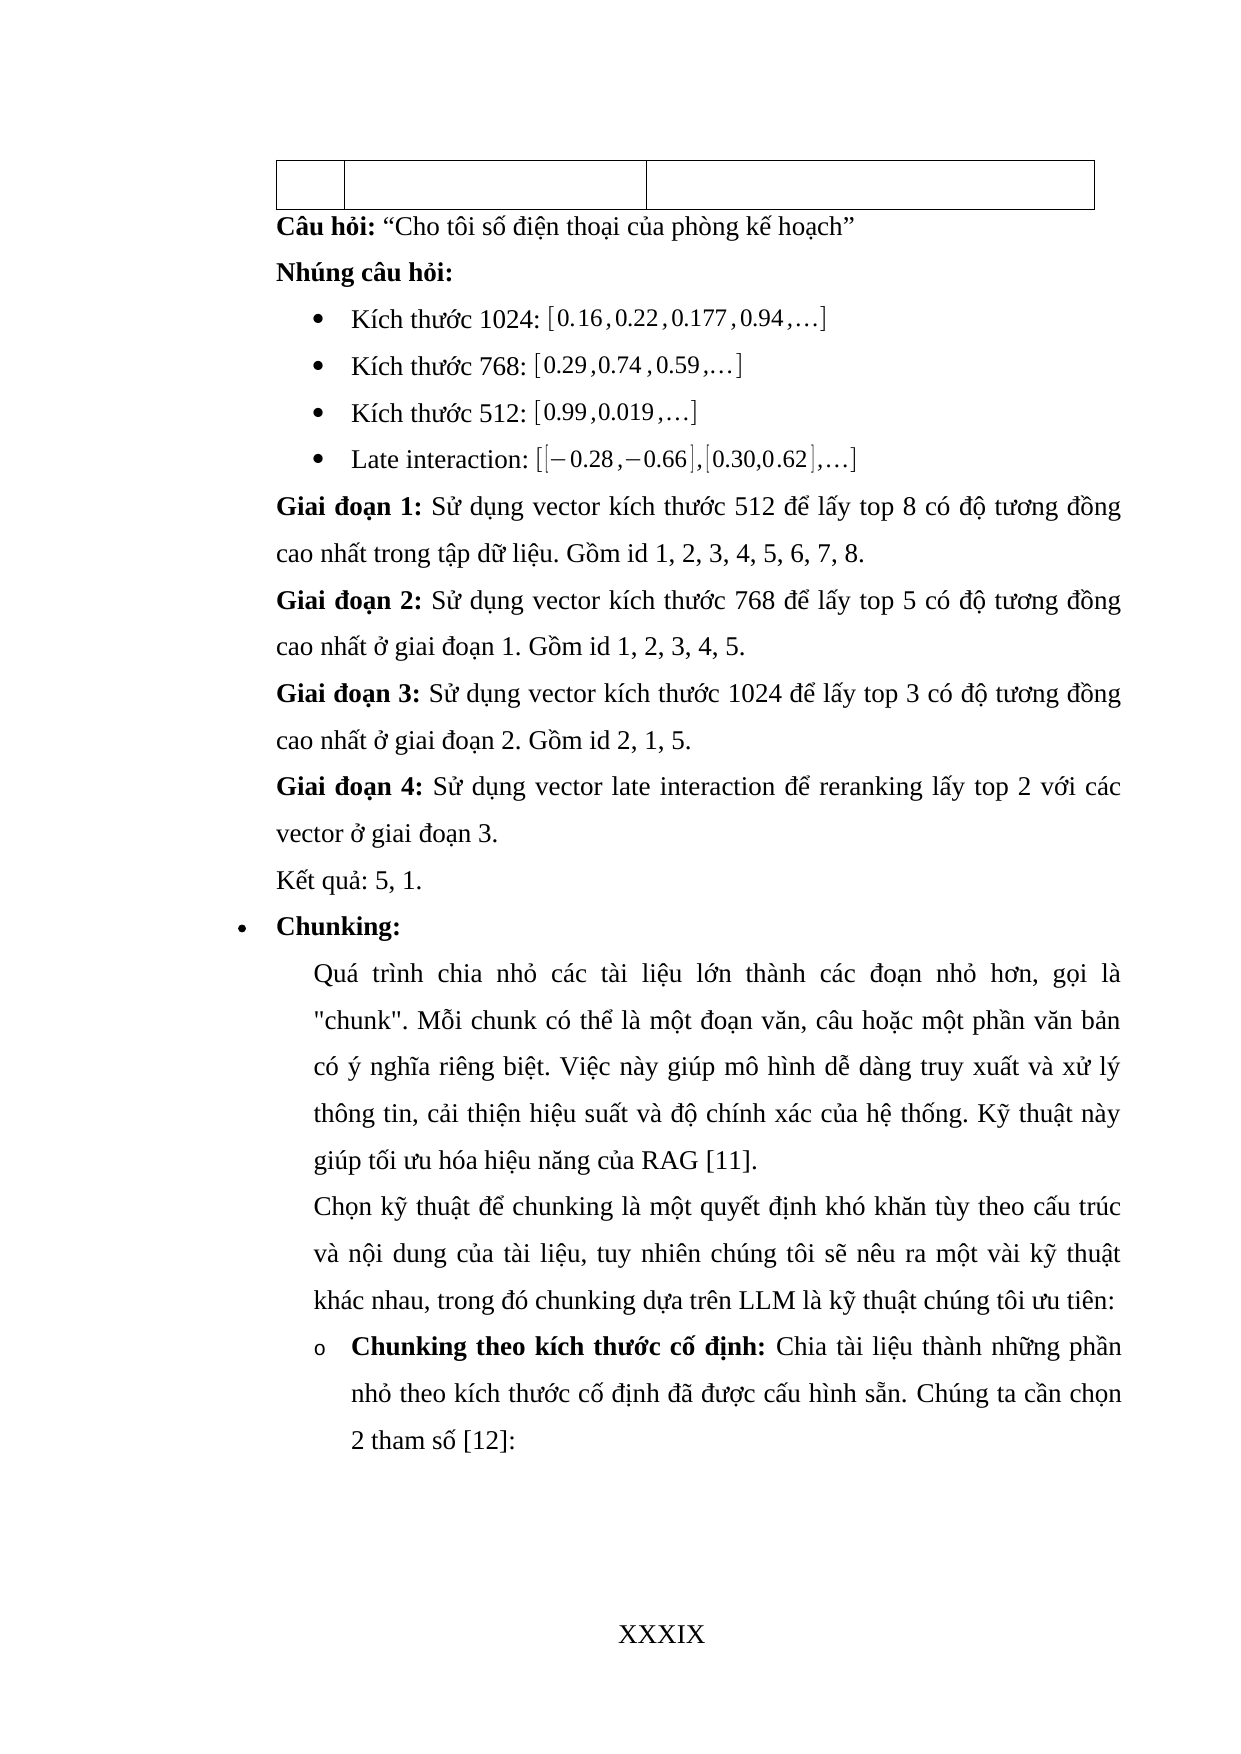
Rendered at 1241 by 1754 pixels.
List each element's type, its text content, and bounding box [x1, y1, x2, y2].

list Kích thước 512: [313, 397, 1122, 428]
list Chunking theo kích thước cố định: Chia tài liệu thành những phần nhỏ theo kích thước cố định đã được cấu hình sẵn. Chúng ta cần chọn 2 tham số : [313, 1330, 1122, 1455]
text Quá trình chia nhỏ các tài liệu lớn thành các đoạn nhỏ hơn, gọi là "chunk". Mỗi chunk có thể là một đoạn văn, câu hoặc một phần văn bản có ý nghĩa riêng biệt. Việc này giúp mô hình dễ dàng truy xuất và xử lý thông tin, cải thiện hiệu suất và độ chính xác của hệ thống. Kỹ thuật này giúp tối ưu hóa hiệu năng của RAG . [313, 957, 1122, 1175]
text Giai đoạn 4: Sử dụng vector late interaction để reranking lấy top 2 với các vector ở giai đoạn 3. [276, 770, 1122, 848]
table_cell [647, 161, 1094, 208]
text Chọn kỹ thuật để chunking là một quyết định khó khăn tùy theo cấu trúc và nội dung của tài liệu, tuy nhiên chúng tôi sẽ nêu ra một vài kỹ thuật khác nhau, trong đó chunking dựa trên LLM là kỹ thuật chúng tôi ưu tiên: [313, 1190, 1122, 1315]
text Giai đoạn 3: Sử dụng vector kích thước 1024 để lấy top 3 có độ tương đồng cao nhất ở giai đoạn 2. Gồm id 2, 1, 5. [276, 677, 1122, 755]
list Chunking: [238, 910, 1122, 942]
text Câu hỏi: “Cho tôi số điện thoại của phòng kế hoạch” [276, 209, 1122, 241]
text Nhúng câu hỏi: [276, 256, 1122, 287]
table_cell 10 [277, 161, 344, 208]
text Giai đoạn 1: Sử dụng vector kích thước 512 để lấy top 8 có độ tương đồng cao nhất trong tập dữ liệu. Gồm id 1, 2, 3, 4, 5, 6, 7, 8. [276, 490, 1122, 568]
list Kích thước 768: [313, 350, 1122, 381]
text Giai đoạn 2: Sử dụng vector kích thước 768 để lấy top 5 có độ tương đồng cao nhất ở giai đoạn 1. Gồm id 1, 2, 3, 4, 5. [276, 584, 1122, 662]
text Kết quả: 5, 1. [276, 864, 1122, 895]
table_cell [345, 161, 646, 208]
list Kích thước 1024: [313, 303, 1122, 334]
list Late interaction: [313, 443, 1122, 475]
